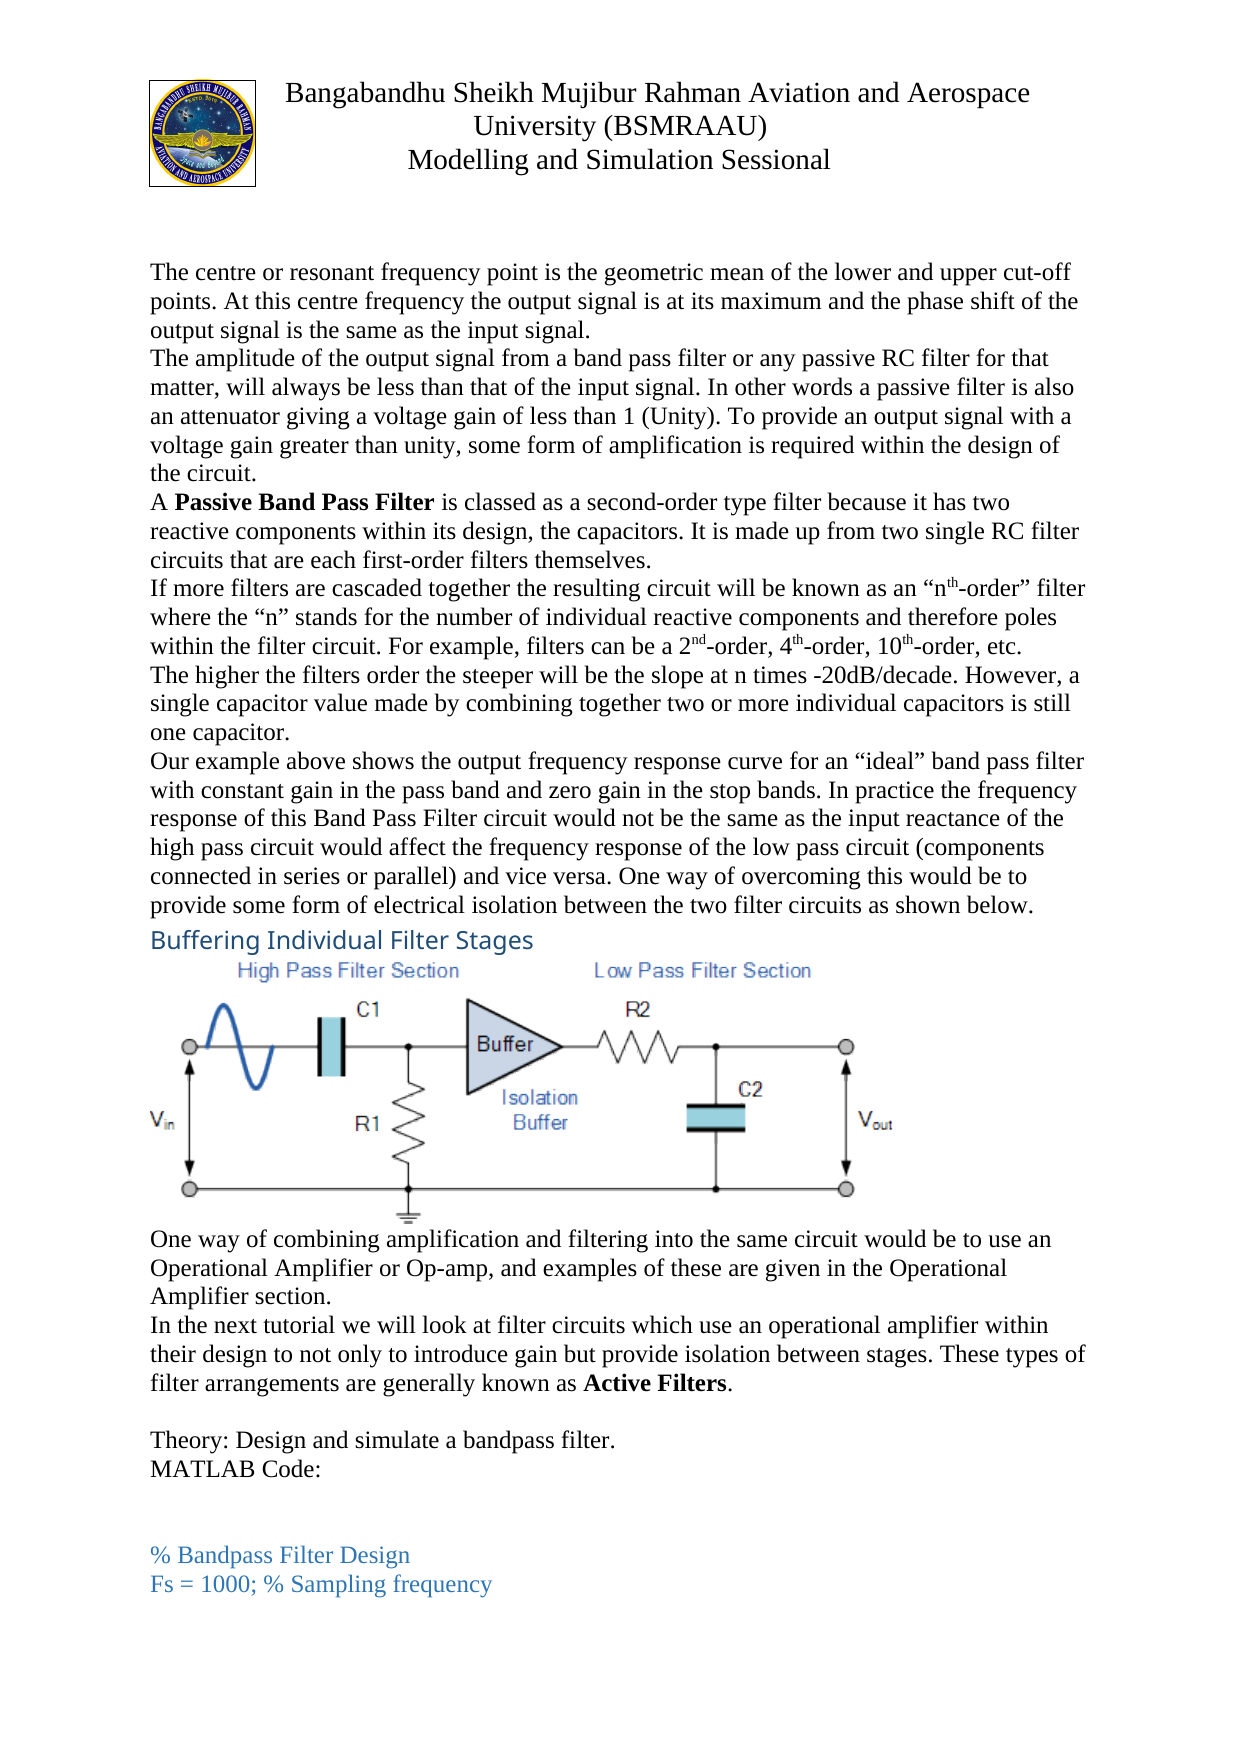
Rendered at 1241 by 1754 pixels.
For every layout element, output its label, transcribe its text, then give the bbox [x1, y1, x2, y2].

text % Bandpass Filter Design [150, 1540, 1090, 1569]
picture [150, 956, 893, 1224]
text Fs = 1000; % Sampling frequency [150, 1569, 1090, 1598]
text One way of combining amplification and filtering into the same circuit would be to use an Operational Amplifier or Op-amp, and examples of these are given in the Operational Amplifier section. [150, 1224, 1090, 1310]
text The centre or resonant frequency point is the geometric mean of the lower and upper cut-off points. At this centre frequency the output signal is at its maximum and the phase shift of the output signal is the same as the input signal. [150, 257, 1090, 343]
text A Passive Band Pass Filter is classed as a second-order type filter because it has two reactive components within its design, the capacitors. It is made up from two single RC filter circuits that are each first-order filters themselves. [150, 487, 1090, 573]
text The higher the filters order the steeper will be the slope at n times -20dB/decade. However, a single capacitor value made by combining together two or more individual capacitors is still one capacitor. [150, 660, 1090, 746]
text In the next tutorial we will look at filter circuits which use an operational amplifier within their design to not only to introduce gain but provide isolation between stages. These types of filter arrangements are generally known as Active Filters. [150, 1310, 1090, 1396]
text Our example above shows the output frequency response curve for an “ideal” band pass filter with constant gain in the pass band and zero gain in the stop bands. In practice the frequency response of this Band Pass Filter circuit would not be the same as the input reactance of the high pass circuit would affect the frequency response of the low pass circuit (components connected in series or parallel) and vice versa. One way of overcoming this would be to provide some form of electrical isolation between the two filter circuits as shown below. [150, 746, 1090, 918]
subtitle Buffering Individual Filter Stages [150, 923, 1090, 957]
text The amplitude of the output signal from a band pass filter or any passive RC filter for that matter, will always be less than that of the input signal. In other words a passive filter is also an attenuator giving a voltage gain of less than 1 (Unity). To provide an output signal with a voltage gain greater than unity, some form of amplification is required within the design of the circuit. [150, 343, 1090, 487]
text If more filters are cascaded together the resulting circuit will be known as an “nth-order” filter where the “n” stands for the number of individual reactive components and therefore poles within the filter circuit. For example, filters can be a 2nd-order, 4th-order, 10th-order, etc. [150, 573, 1090, 660]
text Theory: Design and simulate a bandpass filter. [150, 1425, 1090, 1454]
text MATLAB Code: [150, 1454, 1090, 1483]
picture [150, 81, 255, 186]
